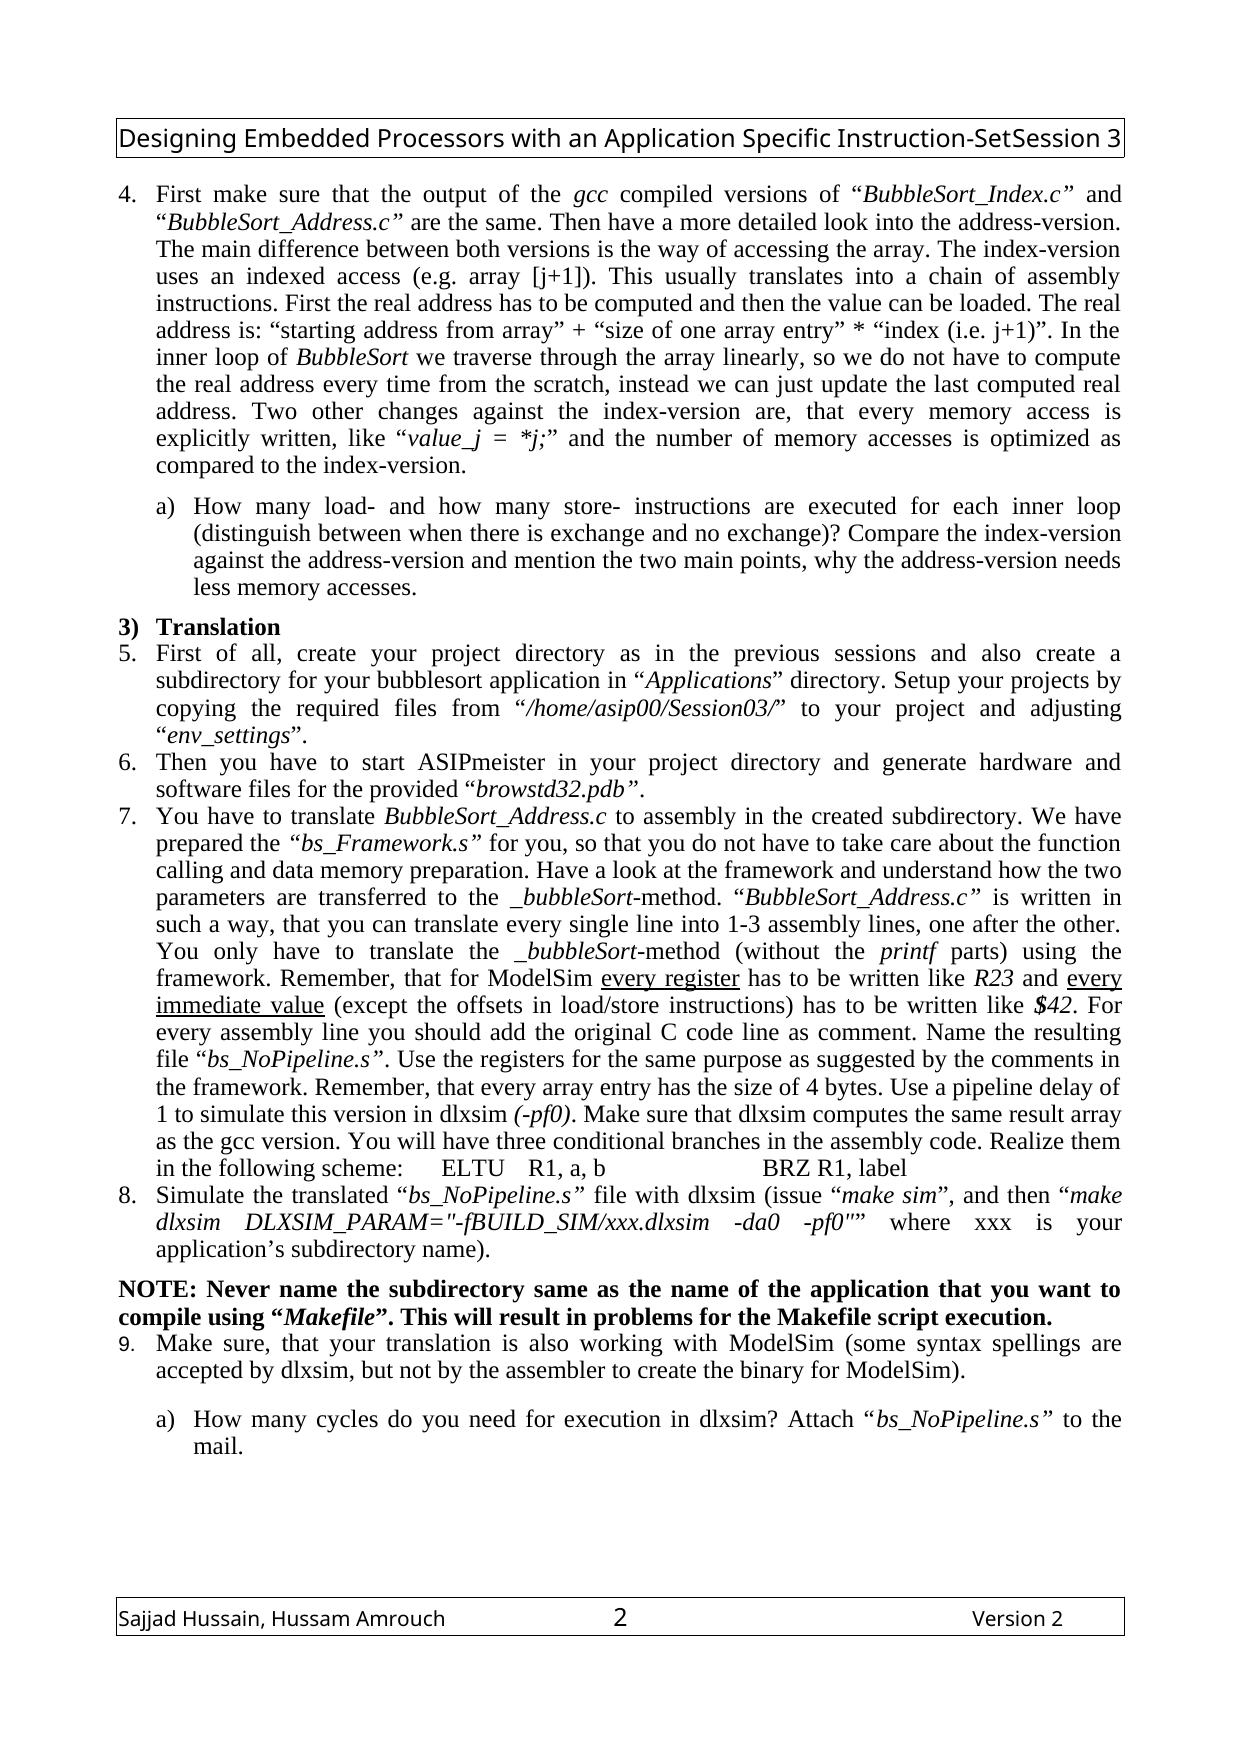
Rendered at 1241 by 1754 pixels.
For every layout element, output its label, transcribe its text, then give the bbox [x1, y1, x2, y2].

text NOTE: Never name the subdirectory same as the name of the application that you want to compile using “Makefile”. This will result in problems for the Makefile script execution. [118, 1276, 1122, 1330]
list Simulate the translated “bs_NoPipeline.s” file with dlxsim (issue “make sim”, and then “make dlxsim DLXSIM_PARAM="-fBUILD_SIM/xxx.dlxsim -da0 -pf0"” where xxx is your application’s subdirectory name). [118, 1182, 1122, 1263]
list You have to translate BubbleSort_Address.c to assembly in the created subdirectory. We have prepared the “bs_Framework.s” for you, so that you do not have to take care about the function calling and data memory preparation. Have a look at the framework and understand how the two parameters are transferred to the _bubbleSort-method. “BubbleSort_Address.c” is written in such a way, that you can translate every single line into 1-3 assembly lines, one after the other. You only have to translate the _bubbleSort-method (without the printf parts) using the framework. Remember, that for ModelSim every register has to be written like R23 and every immediate value (except the offsets in load/store instructions) has to be written like $42. For every assembly line you should add the original C code line as comment. Name the resulting file “bs_NoPipeline.s”. Use the registers for the same purpose as suggested by the comments in the framework. Remember, that every array entry has the size of 4 bytes. Use a pipeline delay of 1 to simulate this version in dlxsim (-pf0). Make sure that dlxsim computes the same result array as the gcc version. You will have three conditional branches in the assembly code. Realize them in the following scheme: ELTU R1, a, b BRZ R1, label [118, 803, 1122, 1182]
list Translation [118, 613, 1122, 640]
list How many load- and how many store- instructions are executed for each inner loop (distinguish between when there is exchange and no exchange)? Compare the index-version against the address-version and mention the two main points, why the address-version needs less memory accesses. [156, 493, 1122, 601]
list How many cycles do you need for execution in dlxsim? Attach “bs_NoPipeline.s” to the mail. [156, 1406, 1122, 1460]
list Then you have to start ASIPmeister in your project directory and generate hardware and software files for the provided “browstd32.pdb”. [118, 748, 1122, 803]
list First make sure that the output of the gcc compiled versions of “BubbleSort_Index.c” and “BubbleSort_Address.c” are the same. Then have a more detailed look into the address-version. The main difference between both versions is the way of accessing the array. The index-version uses an indexed access (e.g. array [j+1]). This usually translates into a chain of assembly instructions. First the real address has to be computed and then the value can be loaded. The real address is: “starting address from array” + “size of one array entry” * “index (i.e. j+1)”. In the inner loop of BubbleSort we traverse through the array linearly, so we do not have to compute the real address every time from the scratch, instead we can just update the last computed real address. Two other changes against the index-version are, that every memory access is explicitly written, like “value_j = *j;” and the number of memory accesses is optimized as compared to the index-version. [118, 181, 1122, 479]
list Make sure, that your translation is also working with ModelSim (some syntax spellings are accepted by dlxsim, but not by the assembler to create the binary for ModelSim). [118, 1330, 1122, 1384]
list First of all, create your project directory as in the previous sessions and also create a subdirectory for your bubblesort application in “Applications” directory. Setup your projects by copying the required files from “/home/asip00/Session03/” to your project and adjusting “env_settings”. [118, 640, 1122, 748]
